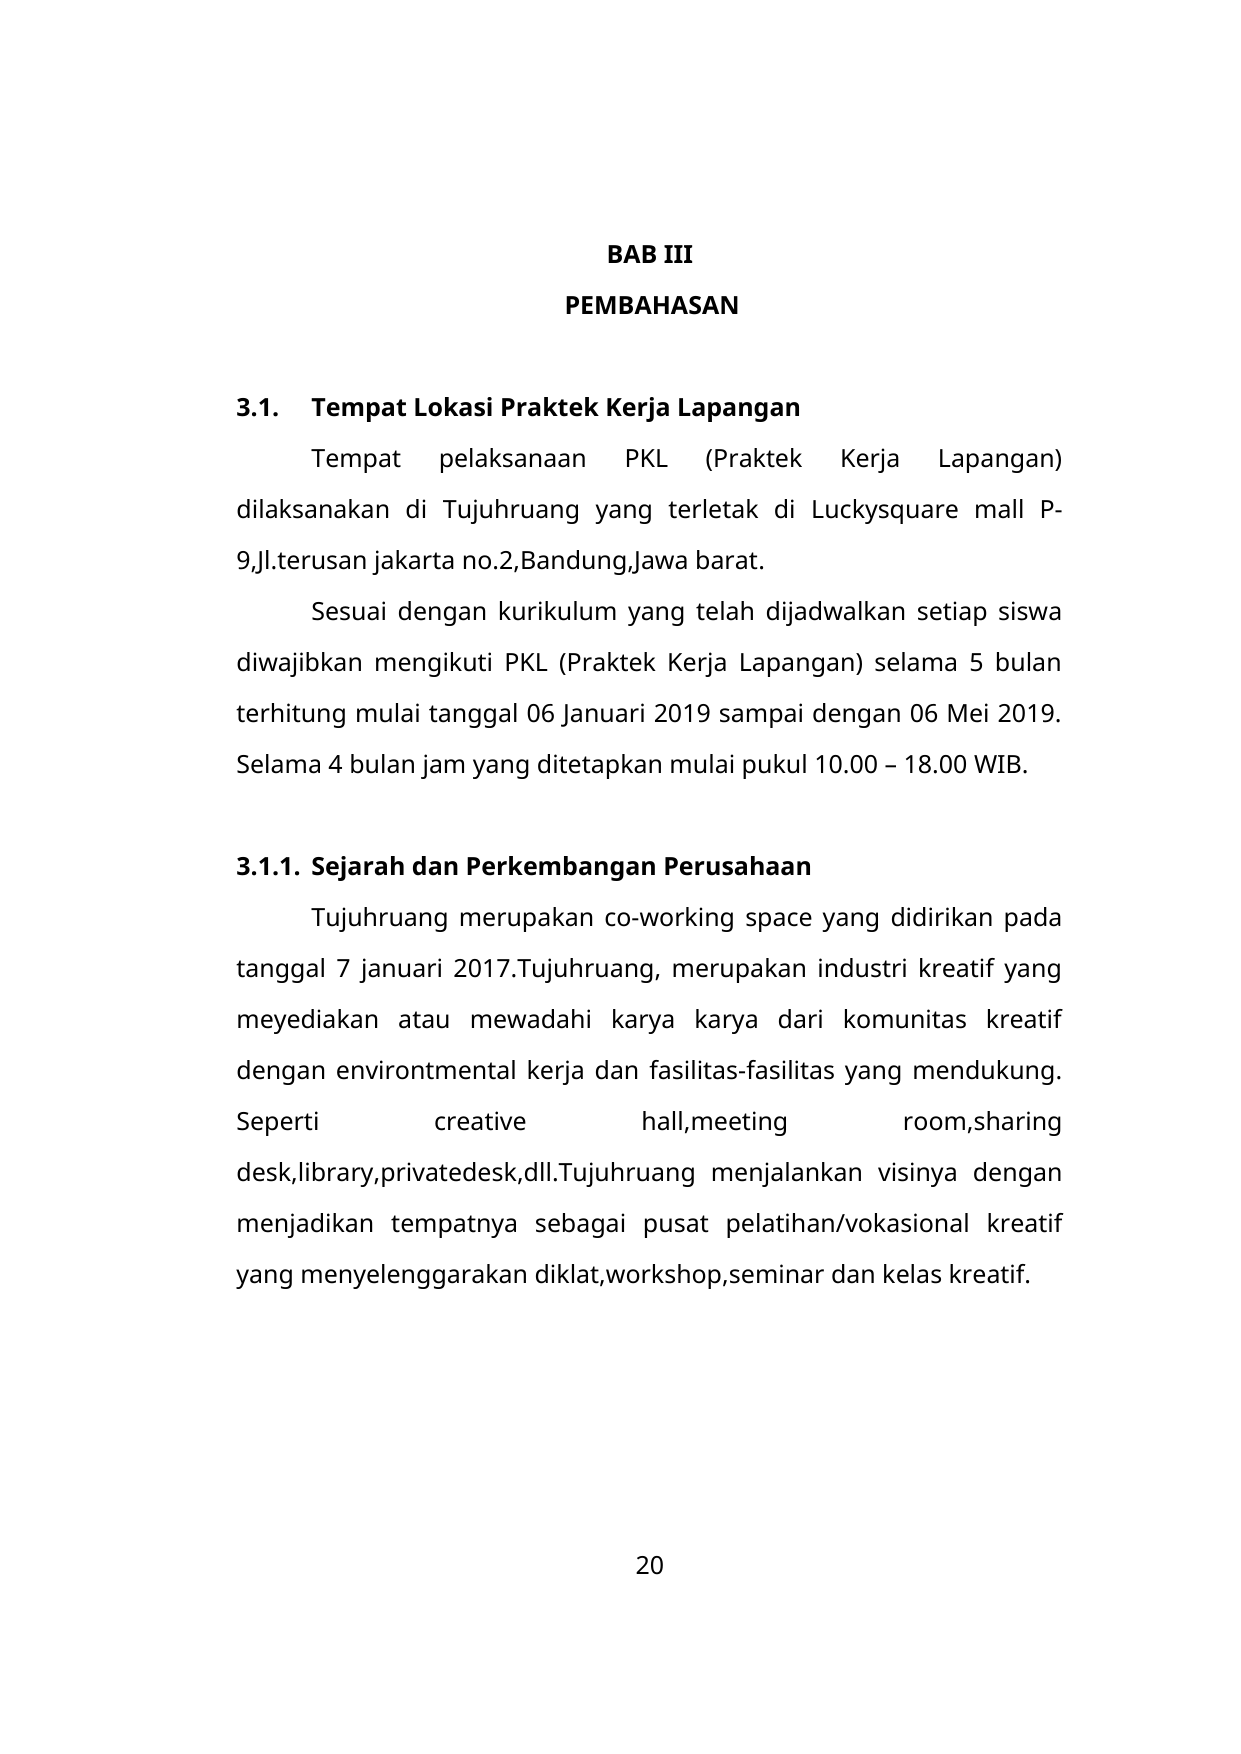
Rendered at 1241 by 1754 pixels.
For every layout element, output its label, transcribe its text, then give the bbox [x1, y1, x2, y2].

list Tujuhruang merupakan co-working space yang didirikan pada tanggal 7 januari 2017.Tujuhruang, merupakan industri kreatif yang meyediakan atau mewadahi karya karya dari komunitas kreatif dengan environtmental kerja dan fasilitas-fasilitas yang mendukung. Seperti creative hall,meeting room,sharing desk,library,privatedesk,dll.Tujuhruang menjalankan visinya dengan menjadikan tempatnya sebagai pusat pelatihan/vokasional kreatif yang menyelenggarakan diklat,workshop,seminar dan kelas kreatif. [236, 900, 1063, 1291]
text BAB III PEMBAHASAN [148, 287, 1063, 321]
text BAB III [236, 236, 1063, 270]
text Tempat pelaksanaan PKL (Praktek Kerja Lapangan) dilaksanakan di Tujuhruang yang terletak di Luckysquare mall P-9,Jl.terusan jakarta no.2,Bandung,Jawa barat. [236, 440, 1063, 577]
text Sesuai dengan kurikulum yang telah dijadwalkan setiap siswa diwajibkan mengikuti PKL (Praktek Kerja Lapangan) selama 5 bulan terhitung mulai tanggal 06 Januari 2019 sampai dengan 06 Mei 2019. Selama 4 bulan jam yang ditetapkan mulai pukul 10.00 – 18.00 WIB. [236, 593, 1063, 781]
list 3.1.1. Sejarah dan Perkembangan Perusahaan [236, 849, 1063, 883]
list 3.1. Tempat Lokasi Praktek Kerja Lapangan [236, 389, 1063, 423]
